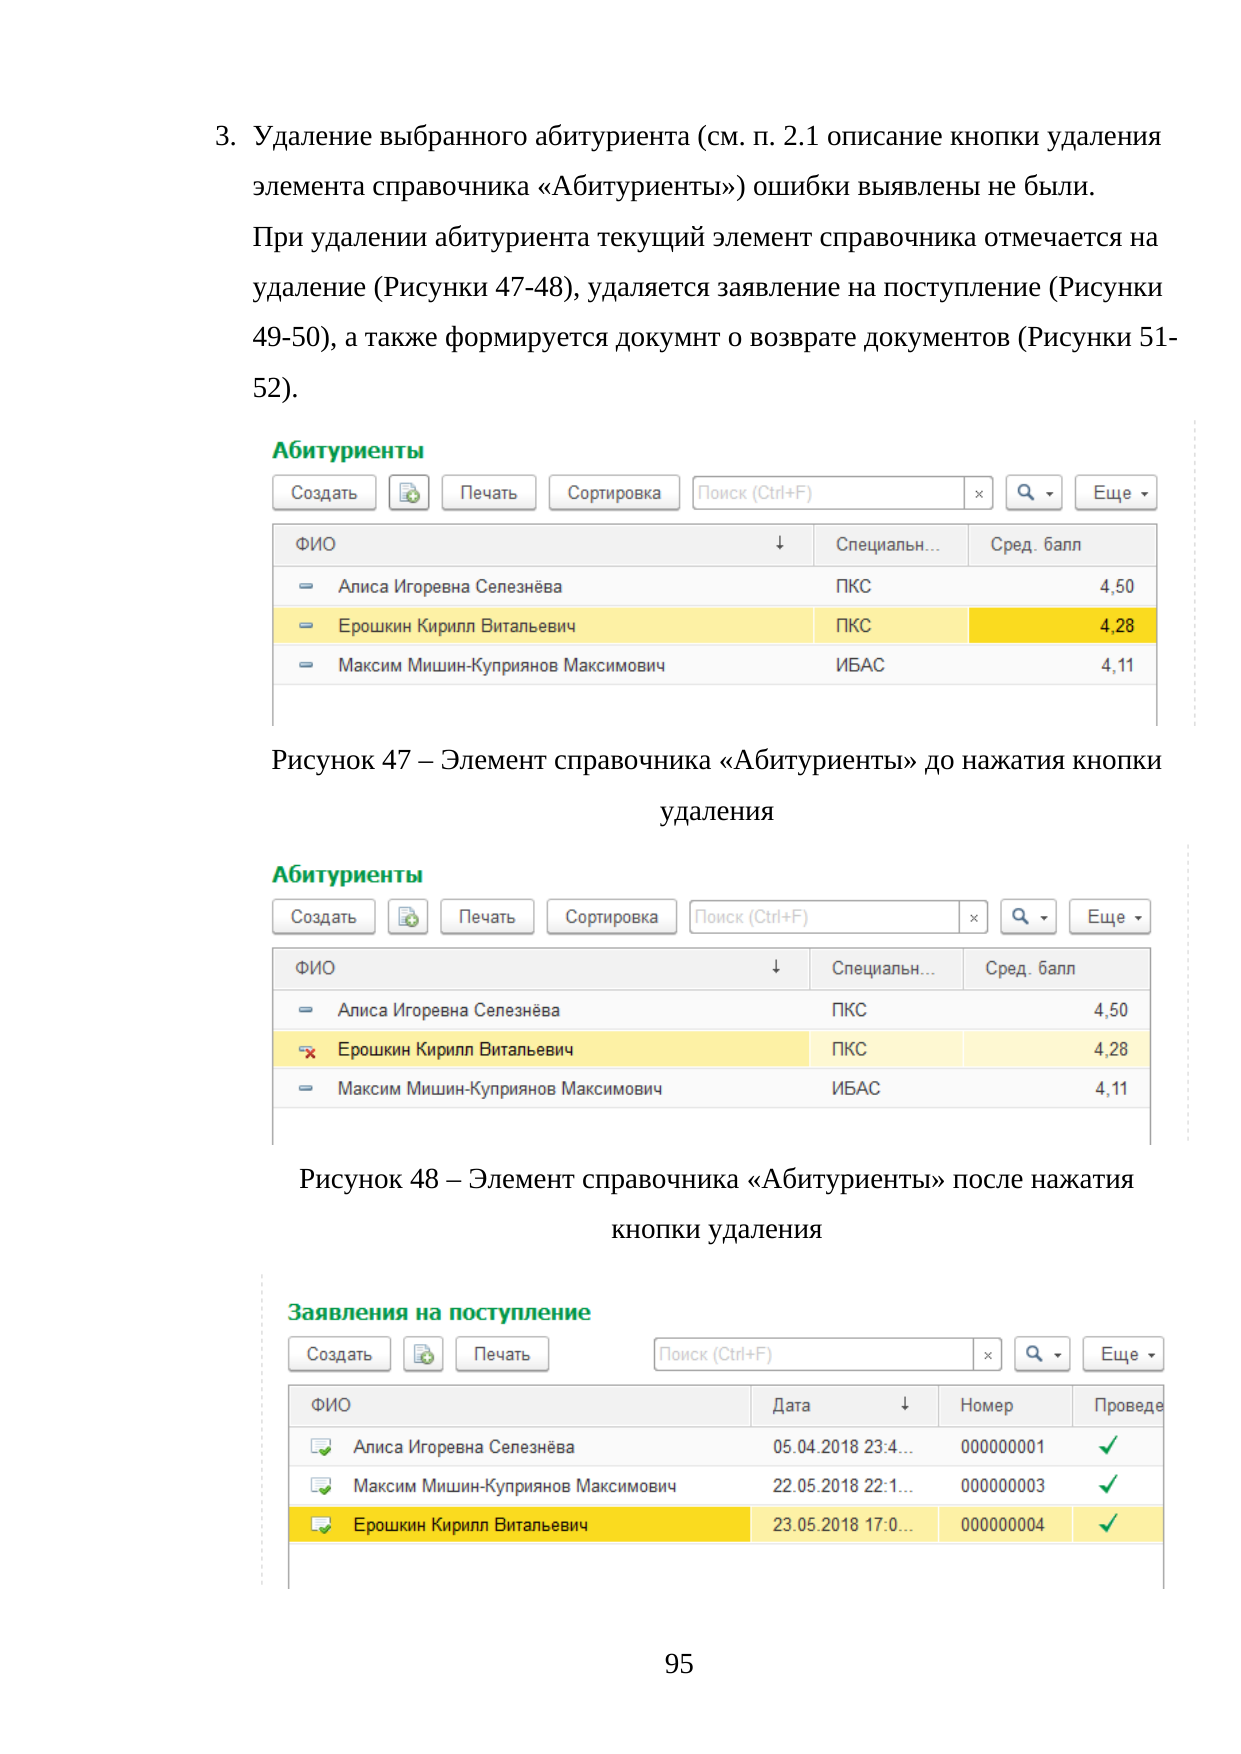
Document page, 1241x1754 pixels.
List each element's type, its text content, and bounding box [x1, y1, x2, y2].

list Удаление выбранного абитуриента (см. п. 2.1 описание кнопки удаления элемента справочника «Абитуриенты») ошибки выявлены не были. [215, 118, 1181, 202]
picture [252, 842, 1189, 1145]
picture [252, 1261, 1194, 1589]
picture [252, 420, 1197, 726]
list При удалении абитуриента текущий элемент справочника отмечается на удаление (Рисунки 47-48), удаляется заявление на поступление (Рисунки 49-50), а также формируется докумнт о возврате документов (Рисунки 51-52). [252, 219, 1181, 403]
list Рисунок 48 – Элемент справочника «Абитуриенты» после нажатия кнопки удаления [252, 1161, 1181, 1245]
list Рисунок 47 – Элемент справочника «Абитуриенты» до нажатия кнопки удаления [252, 742, 1181, 826]
